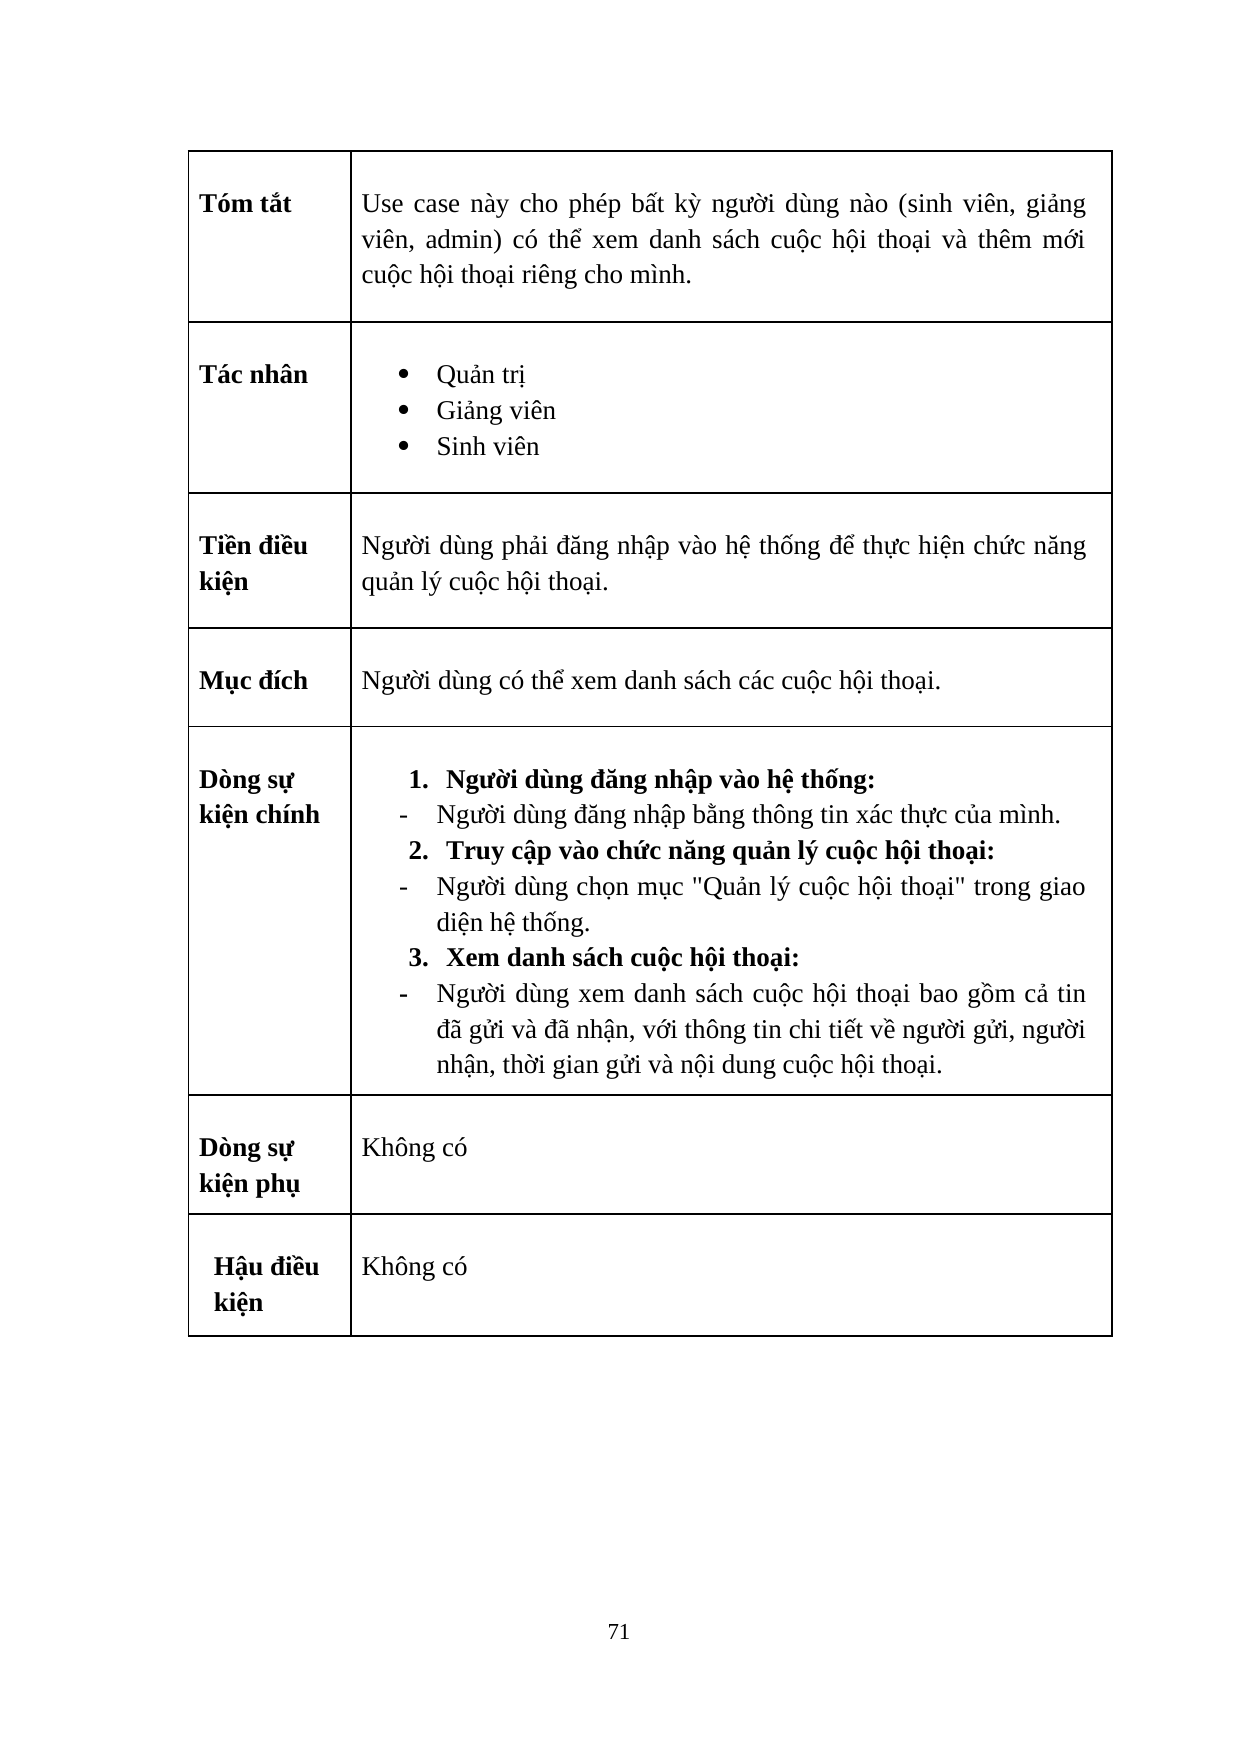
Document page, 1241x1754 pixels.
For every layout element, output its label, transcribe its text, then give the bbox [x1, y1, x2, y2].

table_cell Dòng sự kiện phụ [189, 1096, 350, 1213]
table_cell Người dùng phải đăng nhập vào hệ thống để thực hiện chức năng quản lý cuộc hội thoại. [352, 494, 1111, 627]
table_cell Quản trị Giảng viên Sinh viên [352, 323, 1111, 492]
table_cell Tác nhân [189, 323, 350, 492]
table_cell Người dùng đăng nhập vào hệ thống: Người dùng đăng nhập bằng thông tin xác thực của mình. Truy cập vào chức năng quản lý cuộc hội thoại: Người dùng chọn mục "Quản lý cuộc hội thoại" trong giao diện hệ thống. Xem danh sách cuộc hội thoại: Người dùng xem danh sách cuộc hội thoại bao gồm cả tin đã gửi và đã nhận, với thông tin chi tiết về người gửi, người nhận, thời gian gửi và nội dung cuộc hội thoại. [352, 727, 1111, 1094]
table_cell Dòng sự kiện chính [189, 727, 350, 1094]
table_cell Người dùng có thể xem danh sách các cuộc hội thoại. [352, 629, 1111, 726]
table_cell Tóm tắt [189, 152, 350, 321]
table_cell Hậu điều kiện [189, 1215, 350, 1335]
table_cell Use case này cho phép bất kỳ người dùng nào (sinh viên, giảng viên, admin) có thể xem danh sách cuộc hội thoại và thêm mới cuộc hội thoại riêng cho mình. [352, 152, 1111, 321]
table_cell Không có [352, 1096, 1111, 1213]
table_cell Mục đích [189, 629, 350, 726]
table_cell Tiền điều kiện [189, 494, 350, 627]
table_cell Không có [352, 1215, 1111, 1335]
